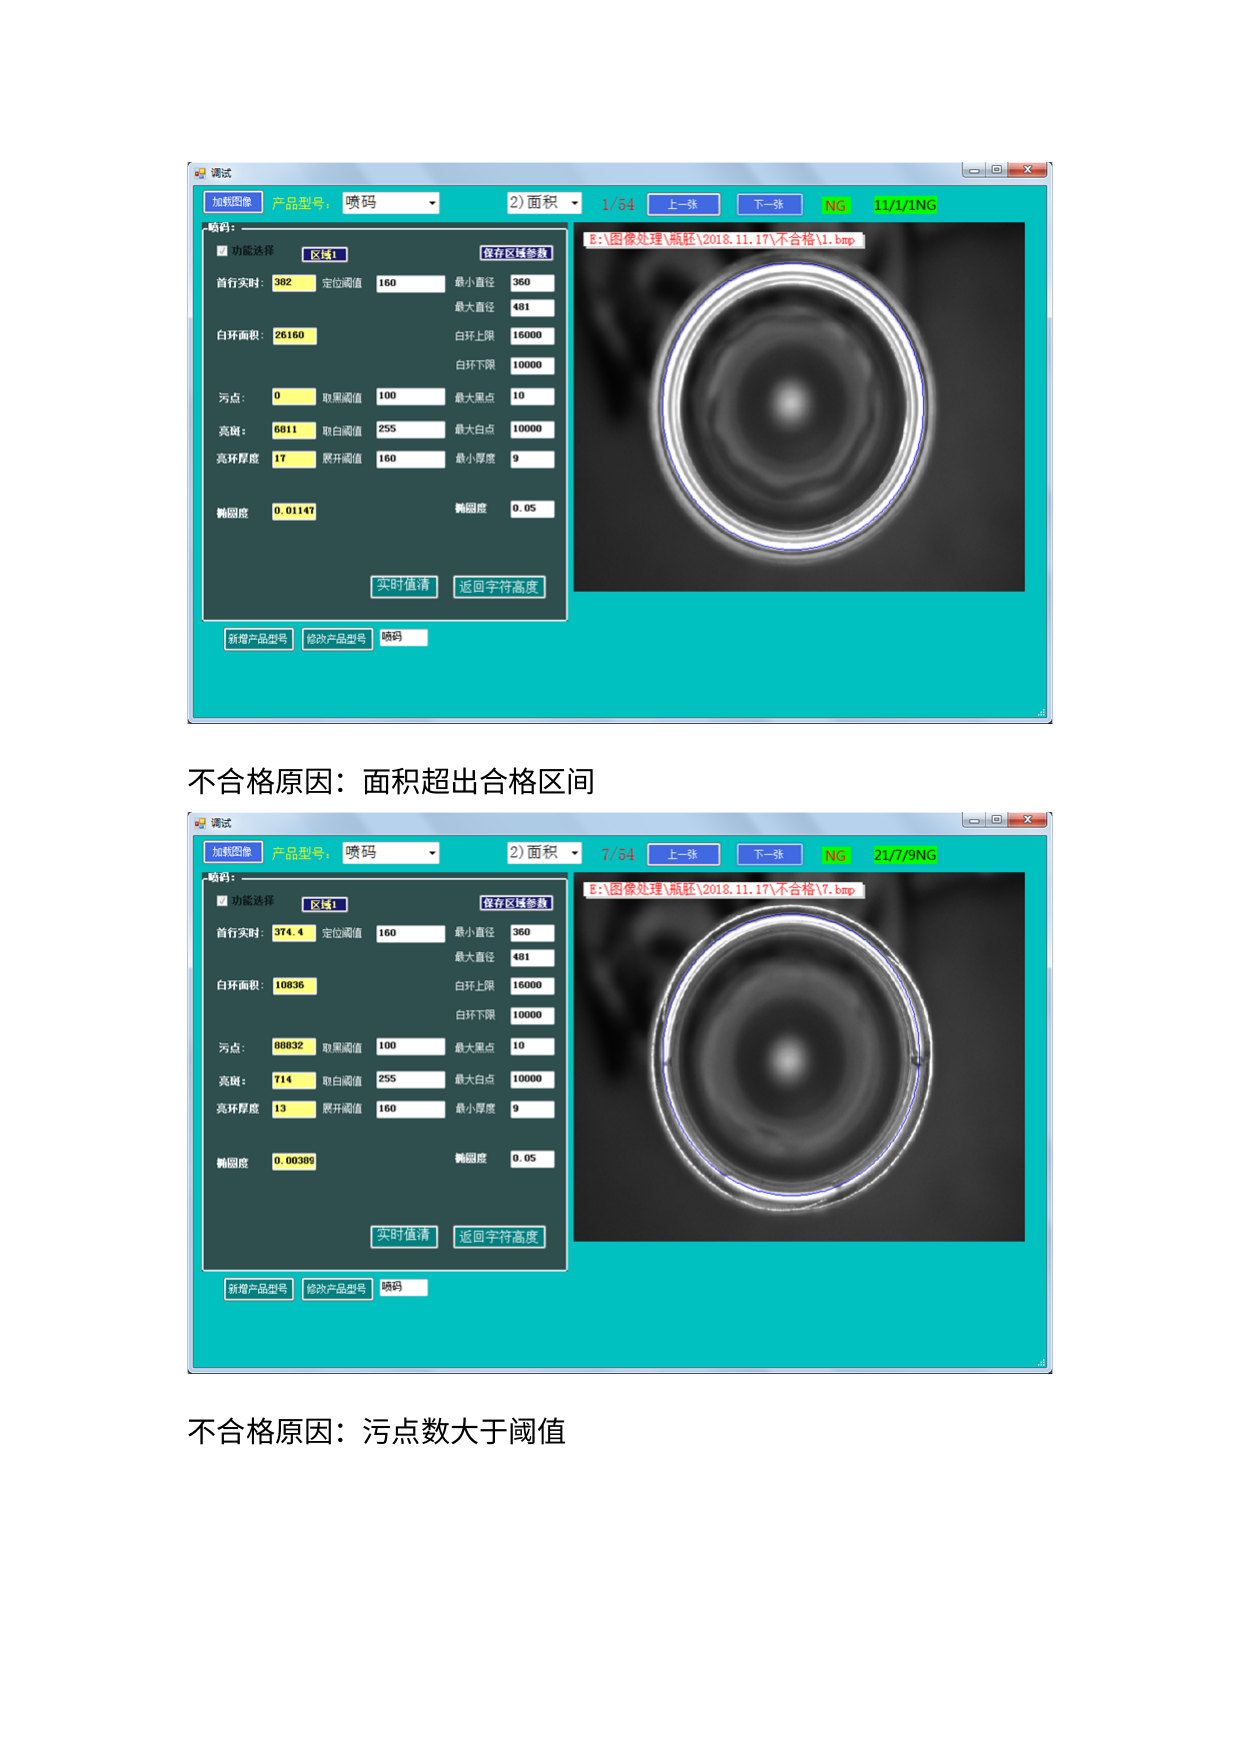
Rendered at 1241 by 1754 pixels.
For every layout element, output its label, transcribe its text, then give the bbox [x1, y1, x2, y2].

picture [187, 812, 1053, 1374]
text 不合格原因：面积超出合格区间 [187, 747, 1053, 812]
picture [187, 162, 1053, 724]
text 不合格原因：污点数大于阈值 [187, 1397, 1053, 1462]
